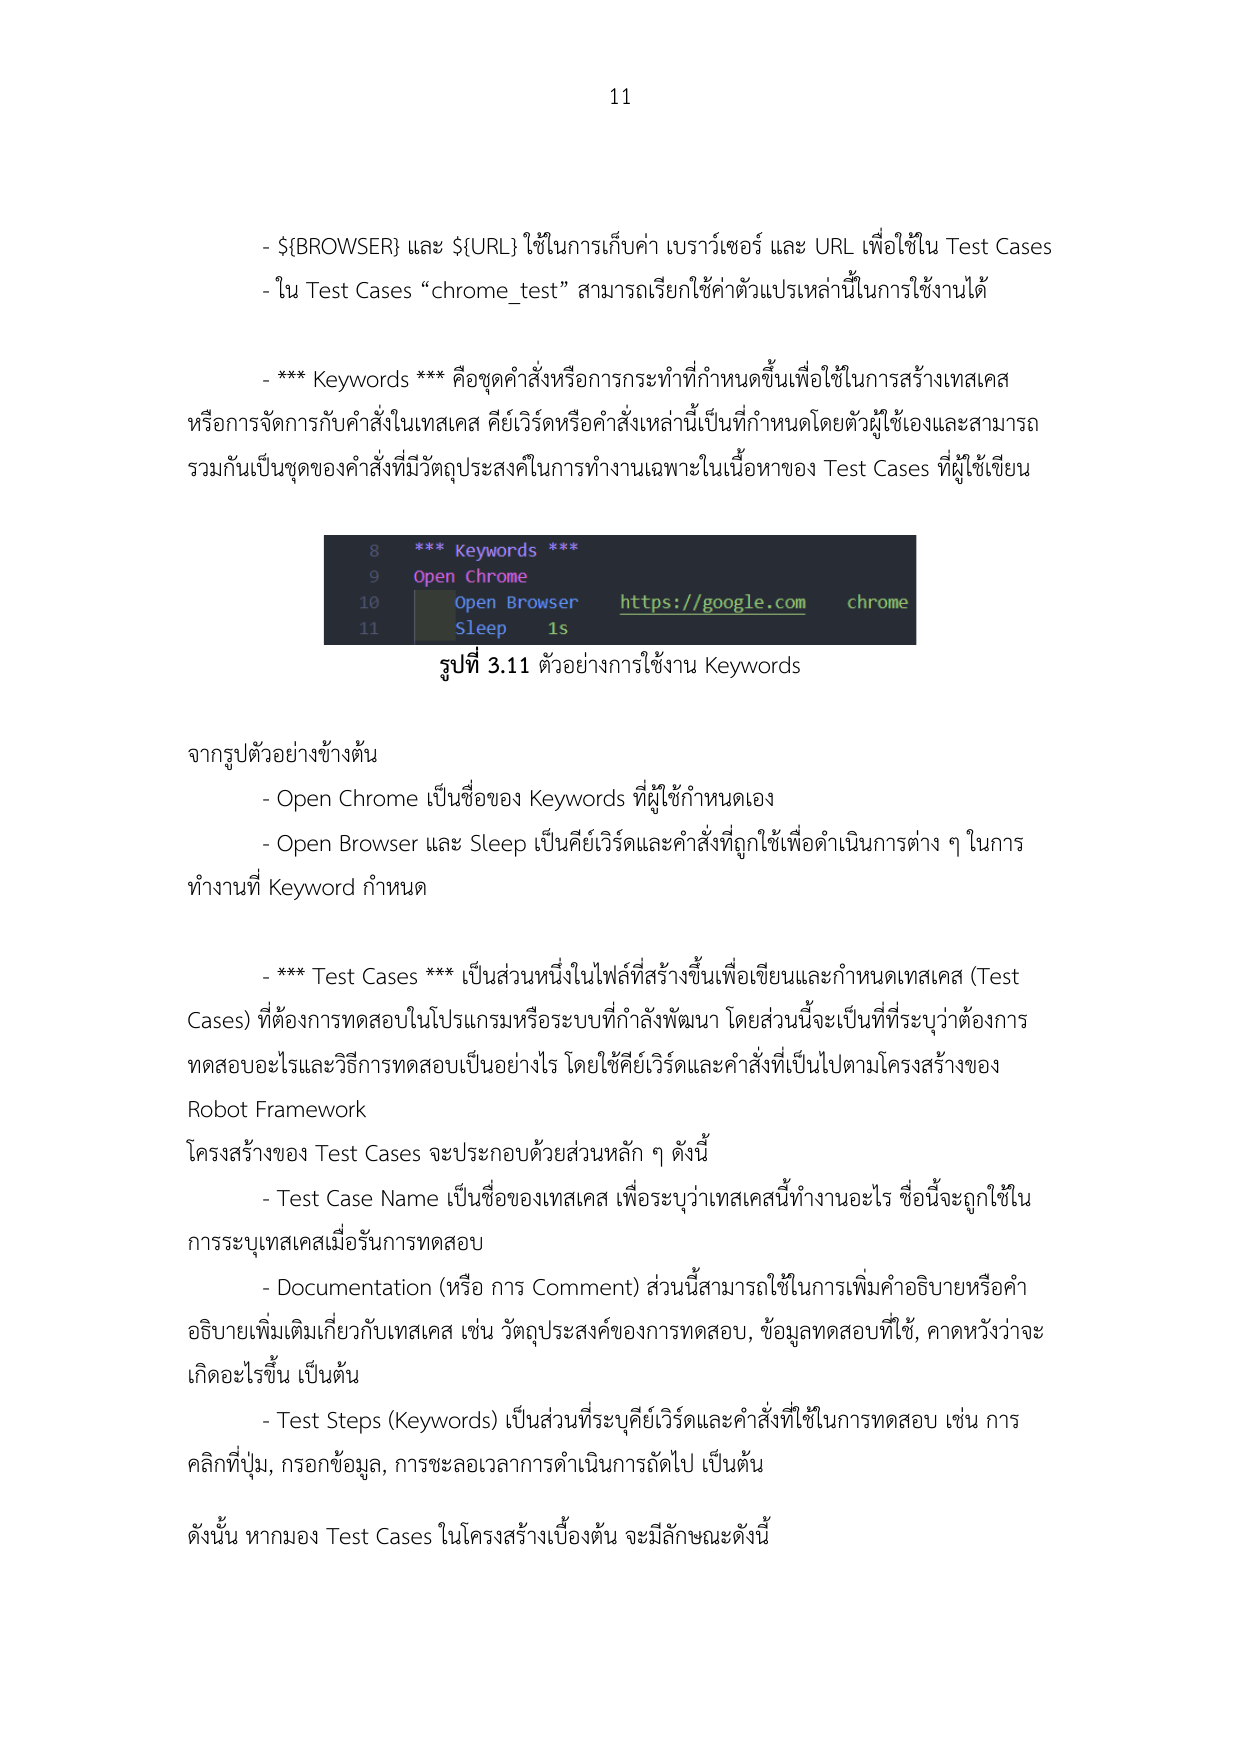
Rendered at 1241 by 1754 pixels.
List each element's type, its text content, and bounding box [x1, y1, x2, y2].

text - ใน Test Cases “chrome_test” สามารถเรียกใช้ค่าตัวแปรเหล่านี้ในการใช้งานได้ [187, 269, 1053, 314]
text - *** Keywords *** คือชุดคำสั่งหรือการกระทำที่กำหนดขึ้นเพื่อใช้ในการสร้างเทสเคส หรือการจัดการกับคำสั่งในเทสเคส คีย์เวิร์ดหรือคำสั่งเหล่านี้เป็นที่กำหนดโดยตัวผู้ใช้เองและสามารถรวมกันเป็นชุดของคำสั่งที่มีวัตถุประสงค์ในการทำงานเฉพาะในเนื้อหาของ Test Cases ที่ผู้ใช้เขียน [187, 358, 1053, 491]
text - Documentation (หรือ การ Comment) ส่วนนี้สามารถใช้ในการเพิ่มคำอธิบายหรือคำอธิบายเพิ่มเติมเกี่ยวกับเทสเคส เช่น วัตถุประสงค์ของการทดสอบ, ข้อมูลทดสอบที่ใช้, คาดหวังว่าจะเกิดอะไรขึ้น เป็นต้น [187, 1266, 1053, 1399]
picture [323, 535, 917, 645]
text - Open Chrome เป็นชื่อของ Keywords ที่ผู้ใช้กำหนดเอง [187, 778, 1053, 822]
text โครงสร้างของ Test Cases จะประกอบด้วยส่วนหลัก ๆ ดังนี้ [187, 1133, 1053, 1177]
text - Test Steps (Keywords) เป็นส่วนที่ระบุคีย์เวิร์ดและคำสั่งที่ใช้ในการทดสอบ เช่น การคลิกที่ปุ่ม, กรอกข้อมูล, การชะลอเวลาการดำเนินการถัดไป เป็นต้น [187, 1399, 1053, 1488]
text จากรูปตัวอย่างข้างต้น [187, 733, 1053, 778]
text - Test Case Name เป็นชื่อของเทสเคส เพื่อระบุว่าเทสเคสนี้ทำงานอะไร ชื่อนี้จะถูกใช้ในการระบุเทสเคสเมื่อรันการทดสอบ [187, 1177, 1053, 1266]
text รูปที่ 3.11 ตัวอย่างการใช้งาน Keywords [187, 644, 1053, 689]
text - *** Test Cases *** เป็นส่วนหนึ่งในไฟล์ที่สร้างขึ้นเพื่อเขียนและกำหนดเทสเคส (Test Cases) ที่ต้องการทดสอบในโปรแกรมหรือระบบที่กำลังพัฒนา โดยส่วนนี้จะเป็นที่ที่ระบุว่าต้องการทดสอบอะไรและวิธีการทดสอบเป็นอย่างไร โดยใช้คีย์เวิร์ดและคำสั่งที่เป็นไปตามโครงสร้างของ Robot Framework [187, 955, 1053, 1133]
text - ${BROWSER} และ ${URL} ใช้ในการเก็บค่า เบราว์เซอร์ และ URL เพื่อใช้ใน Test Cases [187, 225, 1053, 269]
text - Open Browser และ Sleep เป็นคีย์เวิร์ดและคำสั่งที่ถูกใช้เพื่อดำเนินการต่าง ๆ ในการทำงานที่ Keyword กำหนด [187, 822, 1053, 911]
text ดังนั้น หากมอง Test Cases ในโครงสร้างเบื้องต้น จะมีลักษณะดังนี้ [187, 1516, 1053, 1560]
